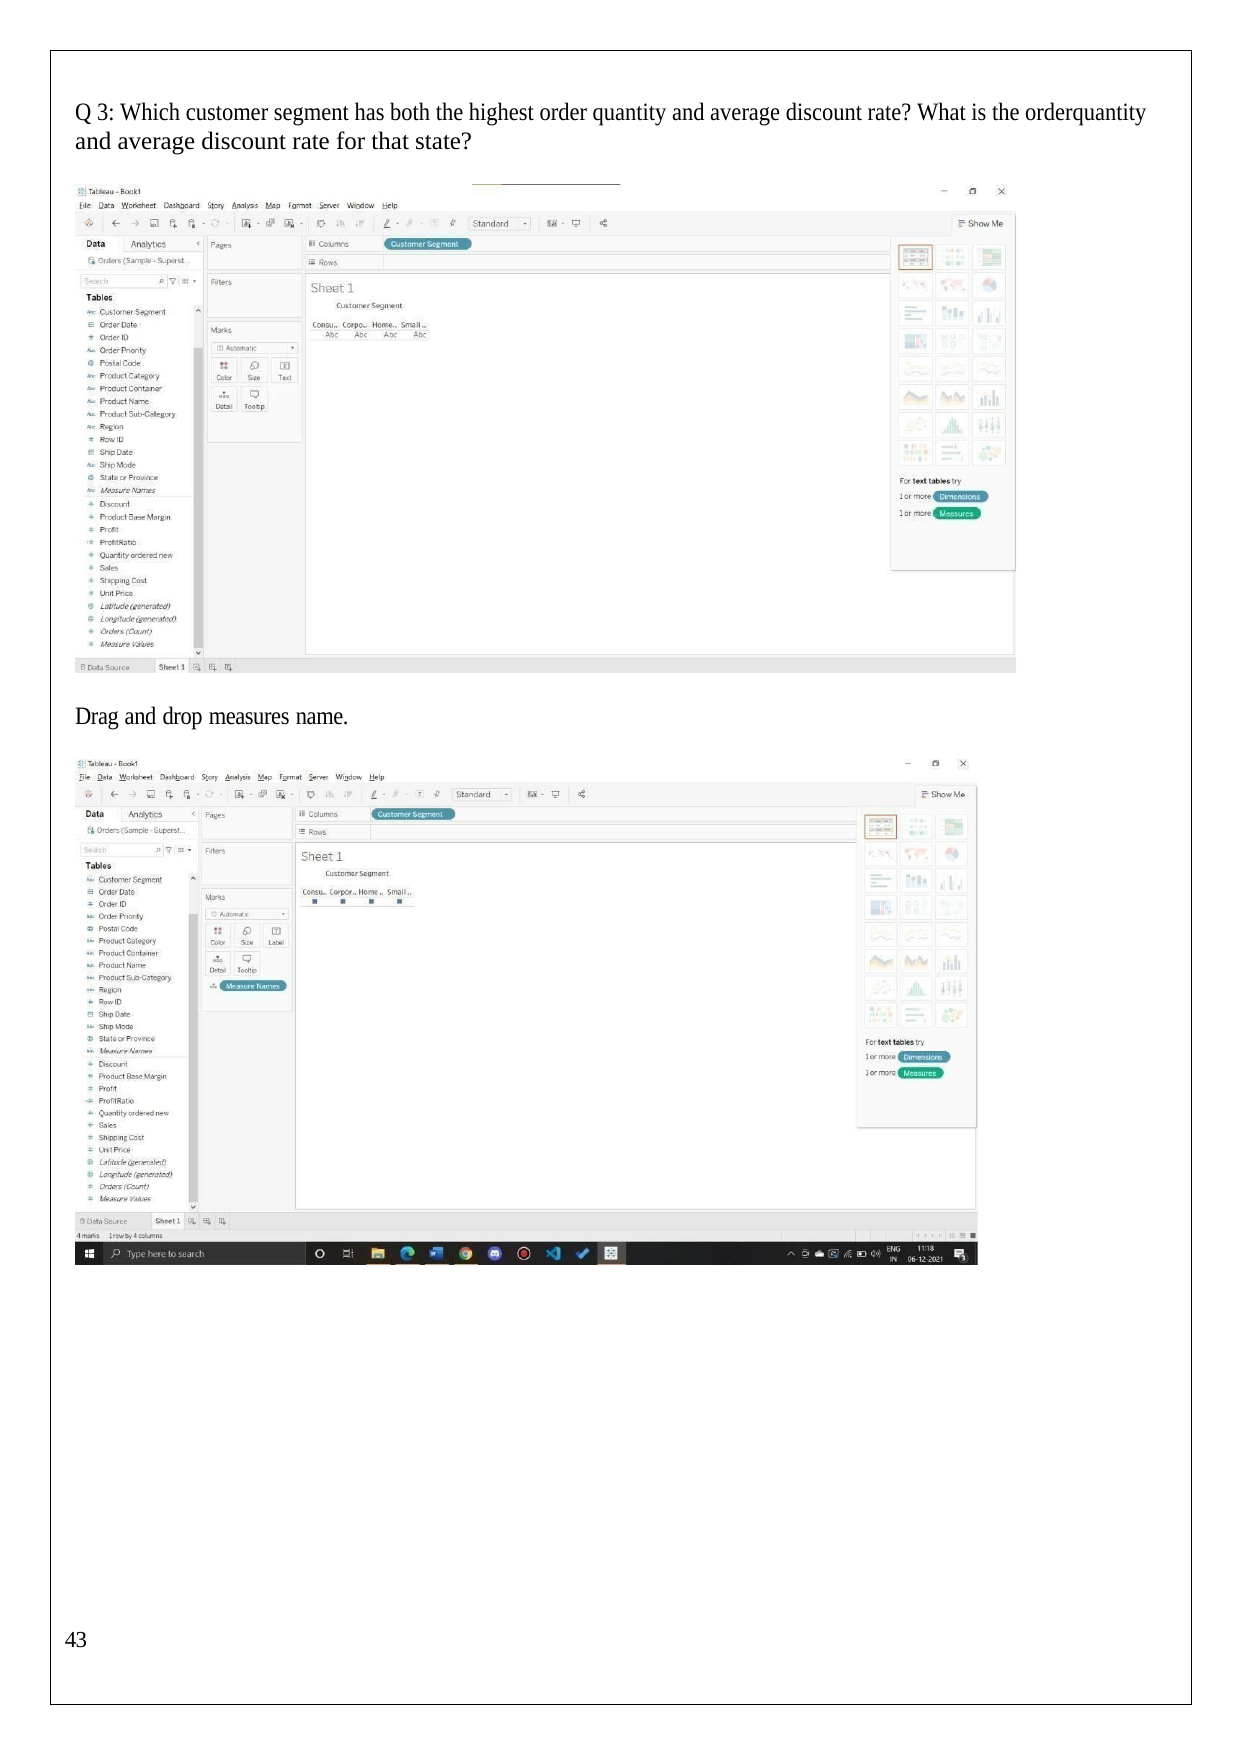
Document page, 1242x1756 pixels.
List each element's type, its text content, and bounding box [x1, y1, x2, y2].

picture [75, 759, 978, 1265]
picture [75, 184, 1017, 211]
text Drag and drop measures name. [75, 211, 1179, 730]
text Q 3: Which customer segment has both the highest order quantity and average discount rate? What is the orderquantity and average discount rate for that state? [75, 97, 1157, 155]
